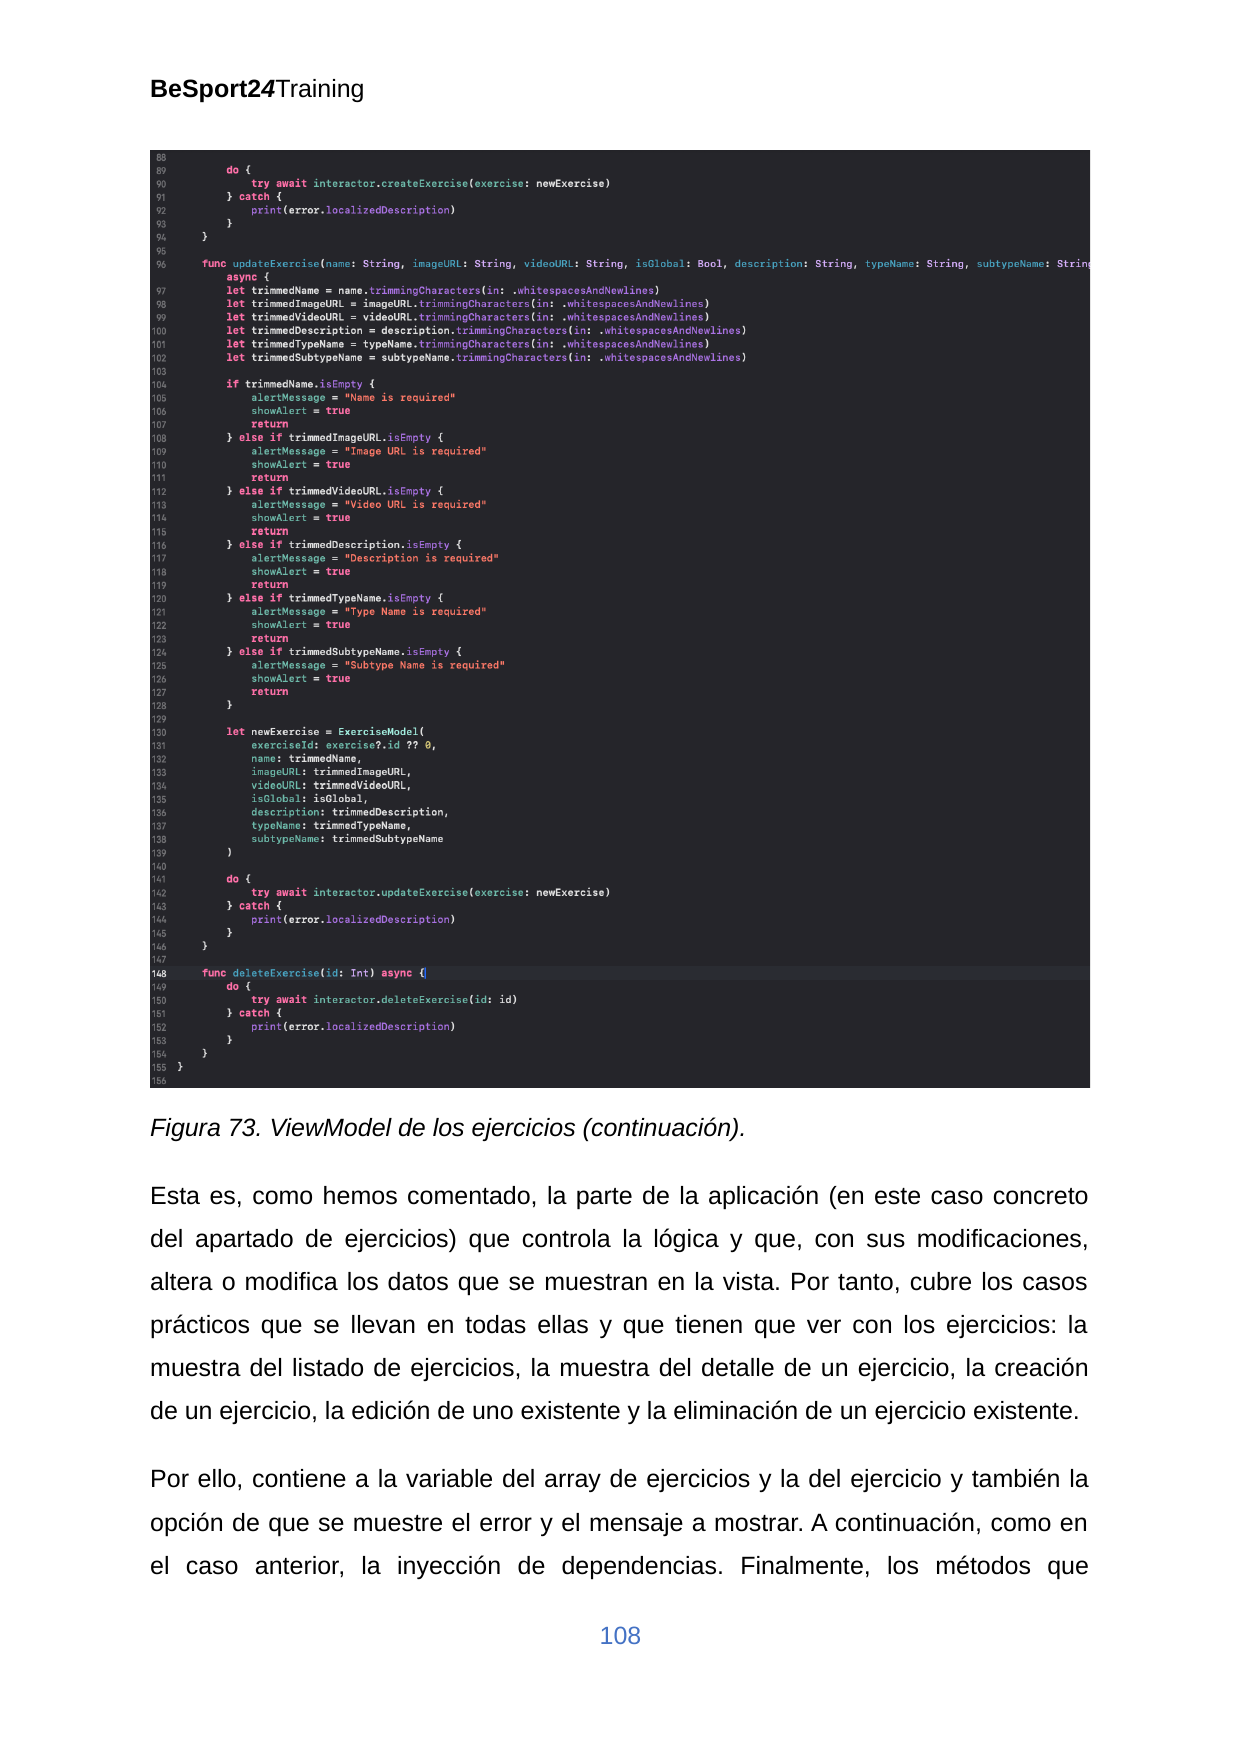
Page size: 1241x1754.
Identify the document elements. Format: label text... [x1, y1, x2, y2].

text Esta es, como hemos comentado, la parte de la aplicación (en este caso concreto del apartado de ejercicios) que controla la lógica y que, con sus modificaciones, altera o modifica los datos que se muestran en la vista. Por tanto, cubre los casos prácticos que se llevan en todas ellas y que tienen que ver con los ejercicios: la muestra del listado de ejercicios, la muestra del detalle de un ejercicio, la creación de un ejercicio, la edición de uno existente y la eliminación de un ejercicio existente. [150, 1181, 1090, 1425]
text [150, 1464, 1090, 1579]
text Figura 73. ViewModel de los ejercicios (continuación). [150, 1112, 1090, 1141]
picture [150, 150, 1091, 1088]
